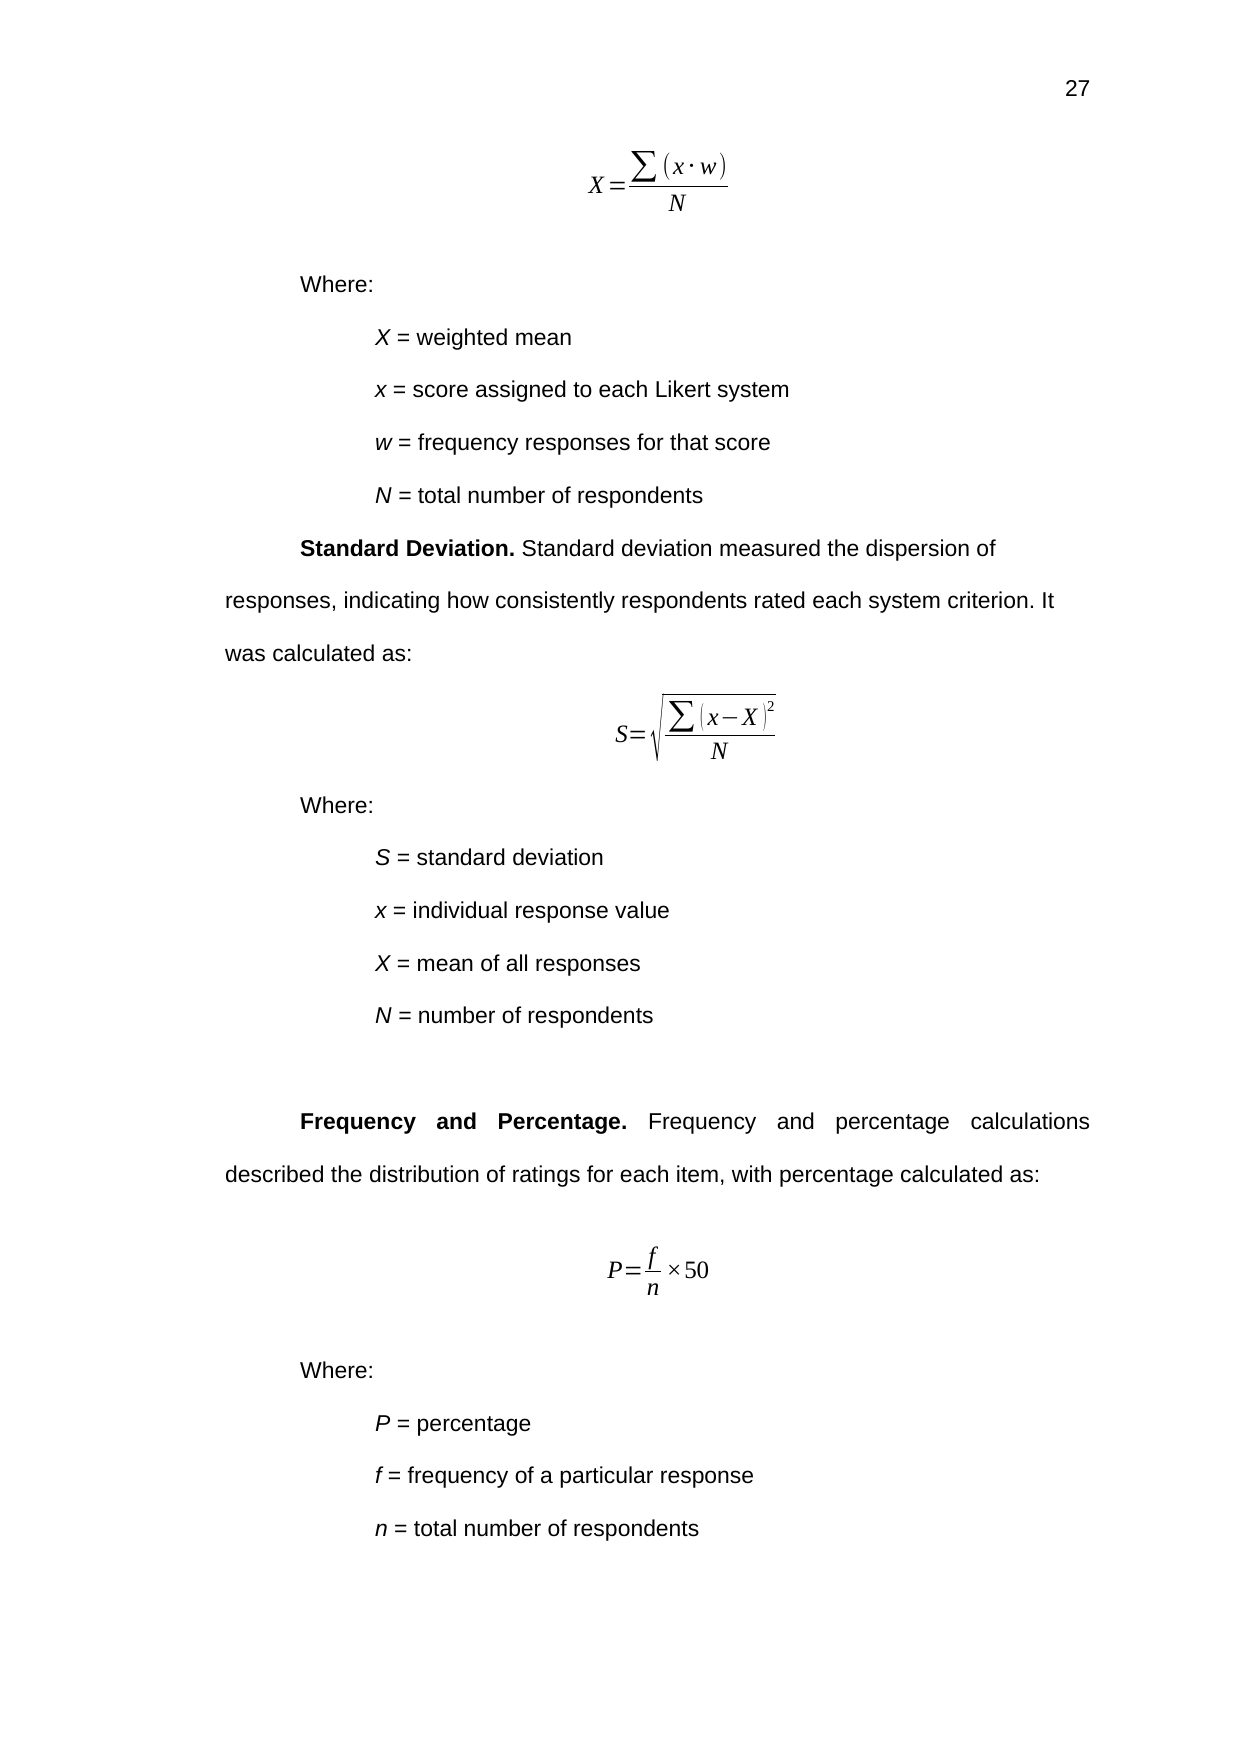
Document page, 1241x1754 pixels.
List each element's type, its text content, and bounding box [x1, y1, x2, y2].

text x = individual response value [225, 897, 1090, 923]
text N = total number of respondents [225, 482, 1090, 508]
text S = standard deviation [225, 844, 1090, 871]
text Where: [225, 1357, 1090, 1383]
text x = score assigned to each Likert system [225, 376, 1090, 403]
text X = mean of all responses [225, 950, 1090, 976]
text n = total number of respondents [300, 1515, 1090, 1541]
text w = frequency responses for that score [225, 429, 1090, 456]
text Where: [225, 271, 1090, 297]
text Where: [225, 792, 1090, 818]
text f = frequency of a particular response [300, 1462, 1090, 1489]
text X = weighted mean [225, 324, 1090, 350]
text P = percentage [300, 1410, 1090, 1436]
text Standard Deviation. Standard deviation measured the dispersion of responses, indicating how consistently respondents rated each system criterion. It was calculated as: [225, 534, 1090, 666]
text N = number of respondents [225, 1002, 1090, 1029]
text Frequency and Percentage. Frequency and percentage calculations described the distribution of ratings for each item, with percentage calculated as: [225, 1108, 1090, 1187]
